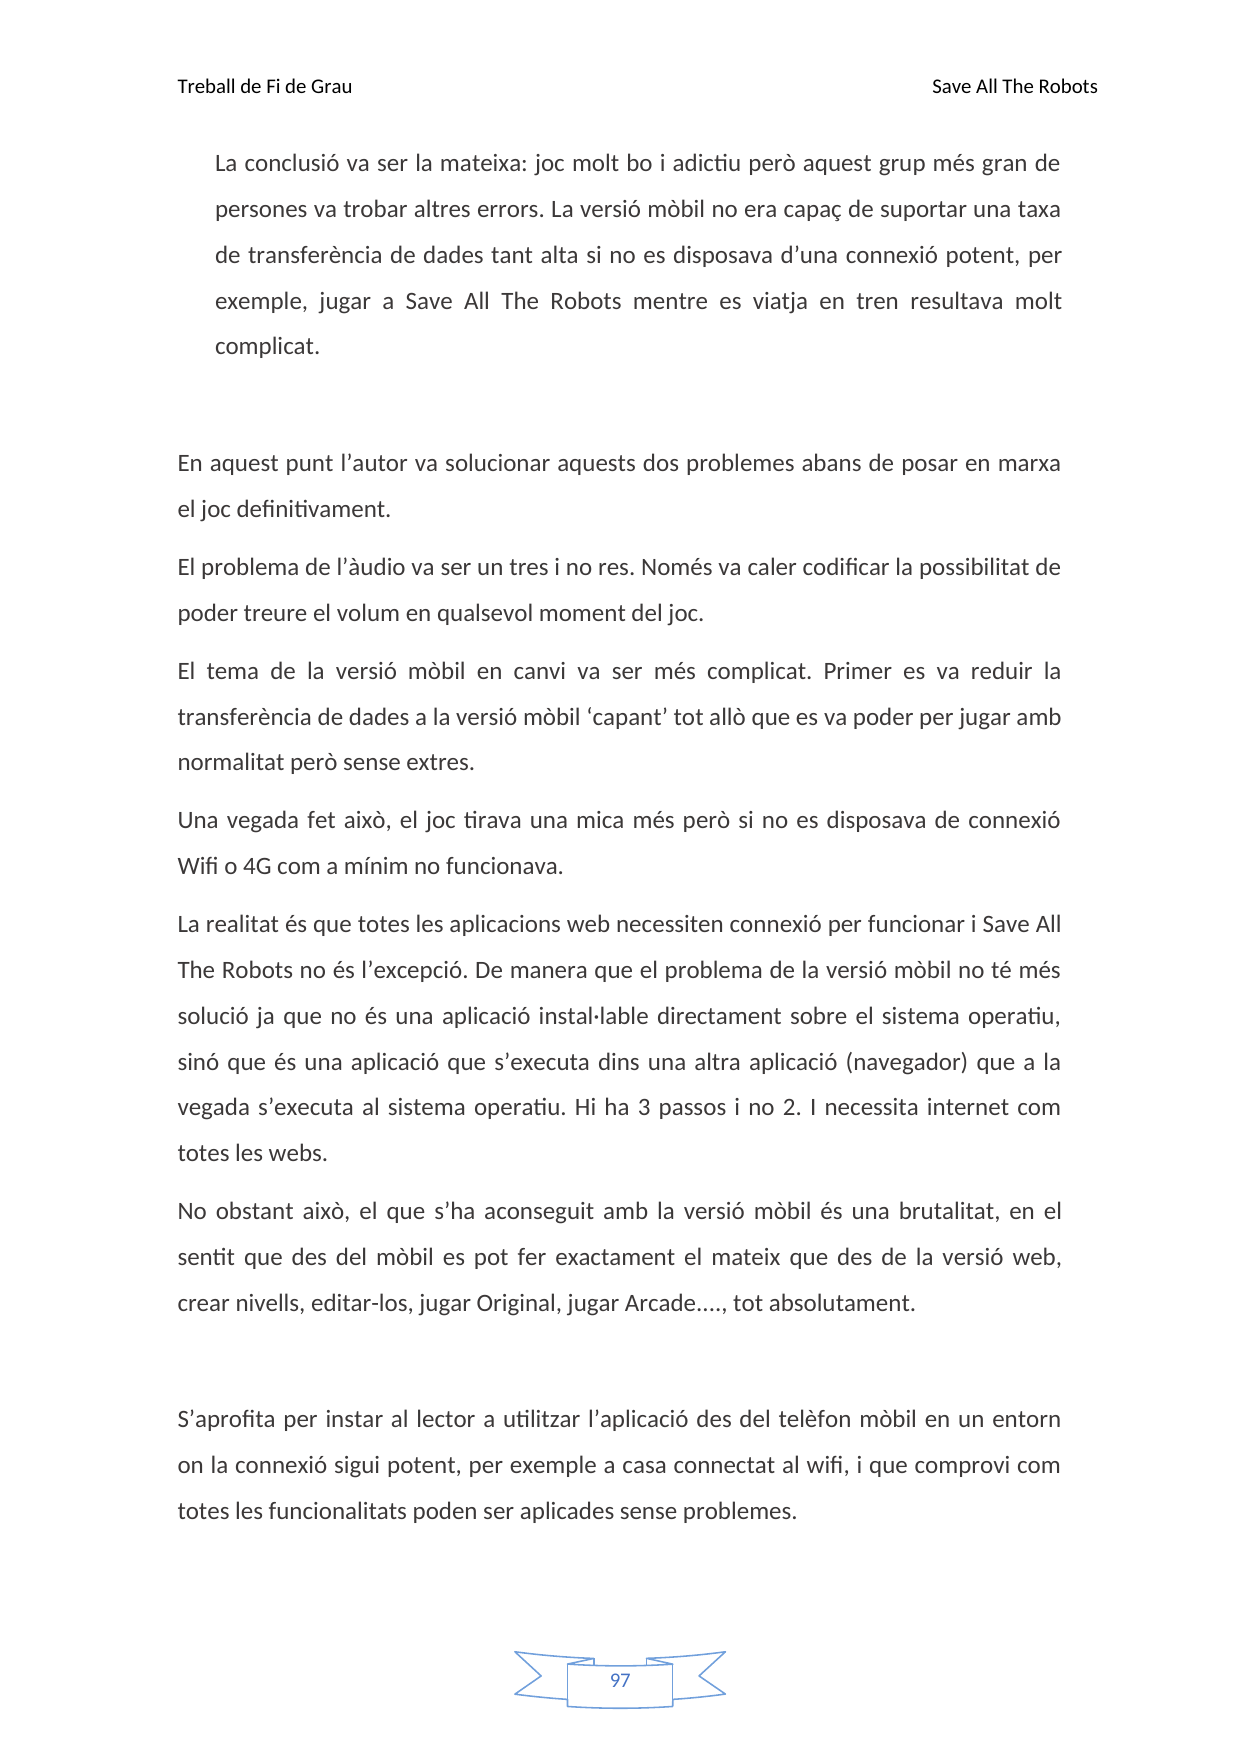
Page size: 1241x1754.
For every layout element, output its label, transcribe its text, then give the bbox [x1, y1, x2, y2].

text S’aprofita per instar al lector a utilitzar l’aplicació des del telèfon mòbil en un entorn on la connexió sigui potent, per exemple a casa connectat al wifi, i que comprovi com totes les funcionalitats poden ser aplicades sense problemes. [177, 1403, 1063, 1525]
text La realitat és que totes les aplicacions web necessiten connexió per funcionar i Save All The Robots no és l’excepció. De manera que el problema de la versió mòbil no té més solució ja que no és una aplicació instal·lable directament sobre el sistema operatiu, sinó que és una aplicació que s’executa dins una altra aplicació (navegador) que a la vegada s’executa al sistema operatiu. Hi ha 3 passos i no 2. I necessita internet com totes les webs. [177, 908, 1063, 1168]
text No obstant això, el que s’ha aconseguit amb la versió mòbil és una brutalitat, en el sentit que des del mòbil es pot fer exactament el mateix que des de la versió web, crear nivells, editar-los, jugar Original, jugar Arcade...., tot absolutament. [177, 1195, 1063, 1317]
text La conclusió va ser la mateixa: joc molt bo i adictiu però aquest grup més gran de persones va trobar altres errors. La versió mòbil no era capaç de suportar una taxa de transferència de dades tant alta si no es disposava d’una connexió potent, per exemple, jugar a Save All The Robots mentre es viatja en tren resultava molt complicat. [215, 148, 1063, 361]
text En aquest punt l’autor va solucionar aquests dos problemes abans de posar en marxa el joc definitivament. [177, 447, 1063, 523]
text Una vegada fet això, el joc tirava una mica més però si no es disposava de connexió Wifi o 4G com a mínim no funcionava. [177, 804, 1063, 881]
text El problema de l’àudio va ser un tres i no res. Només va caler codificar la possibilitat de poder treure el volum en qualsevol moment del joc. [177, 551, 1063, 627]
text El tema de la versió mòbil en canvi va ser més complicat. Primer es va reduir la transferència de dades a la versió mòbil ‘capant’ tot allò que es va poder per jugar amb normalitat però sense extres. [177, 655, 1063, 777]
